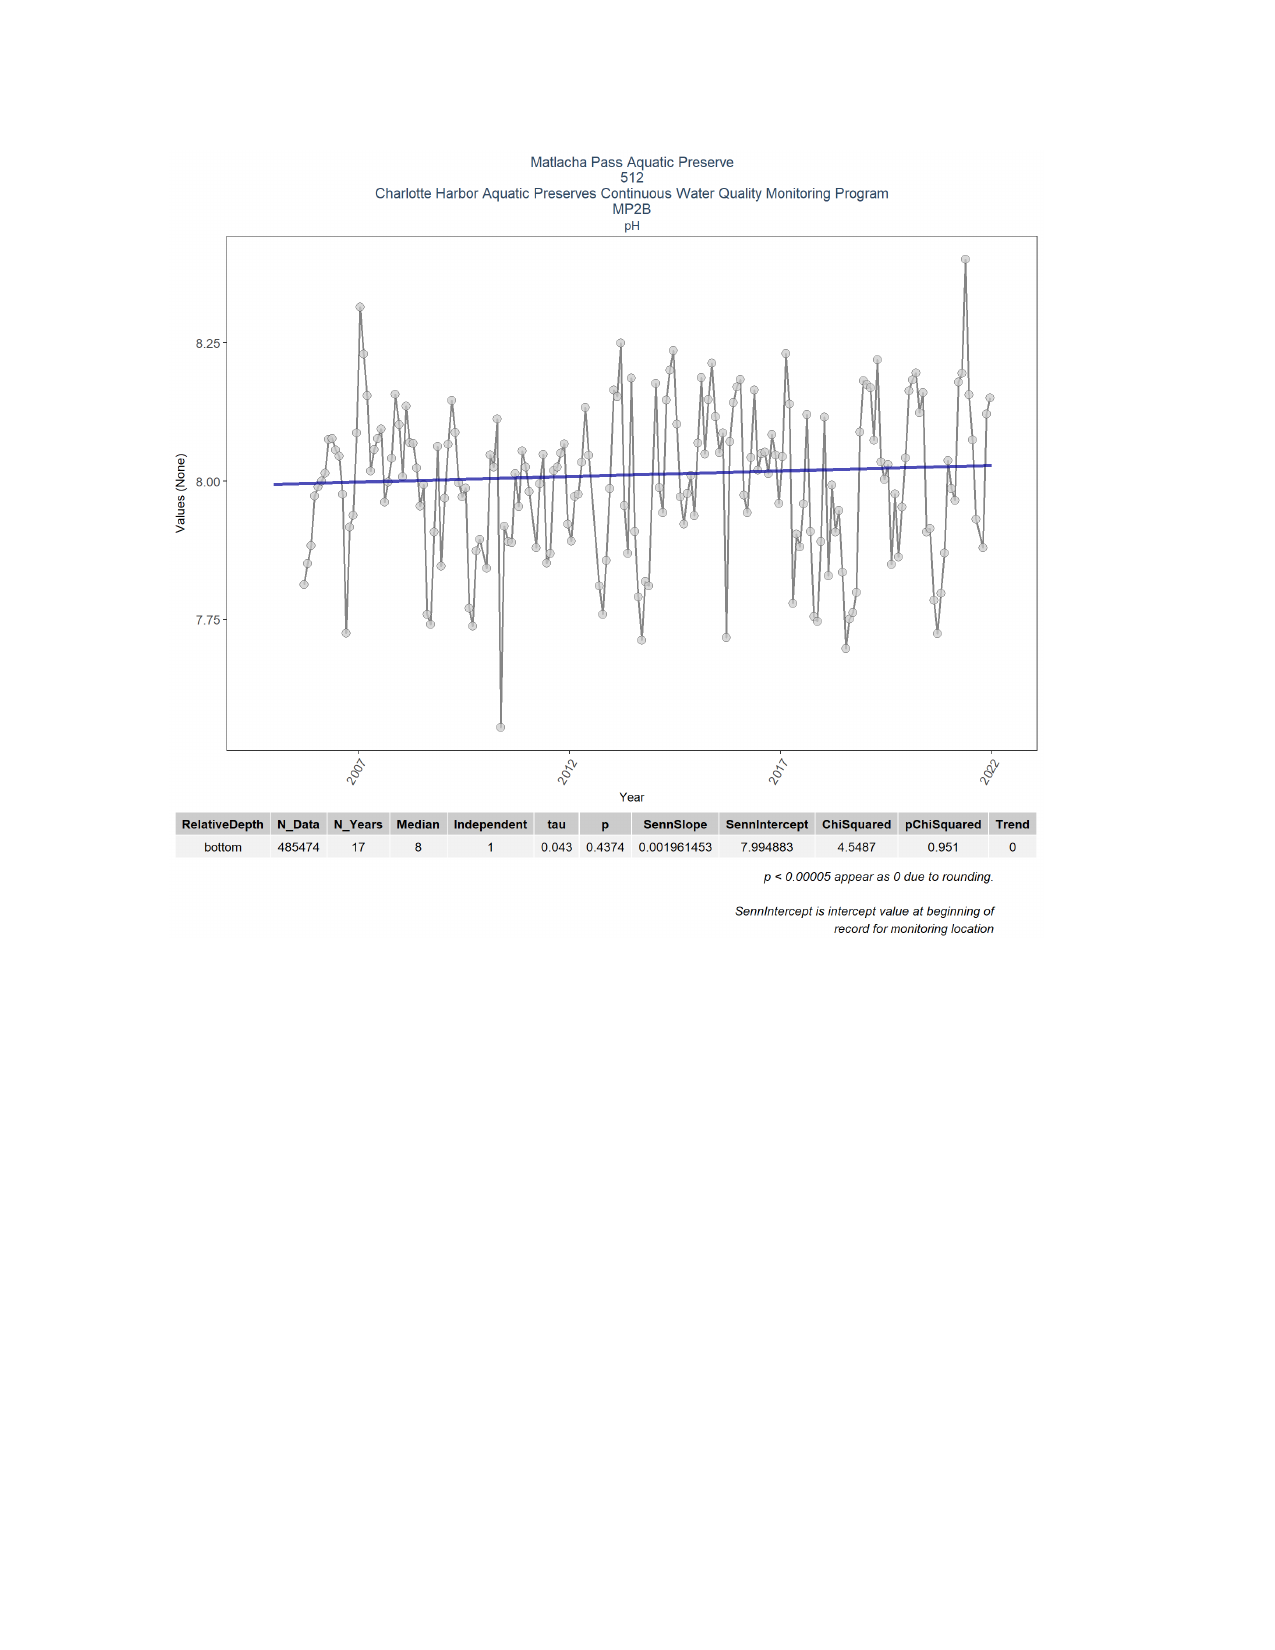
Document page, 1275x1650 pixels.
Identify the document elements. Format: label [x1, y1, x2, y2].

picture [168, 150, 1044, 938]
